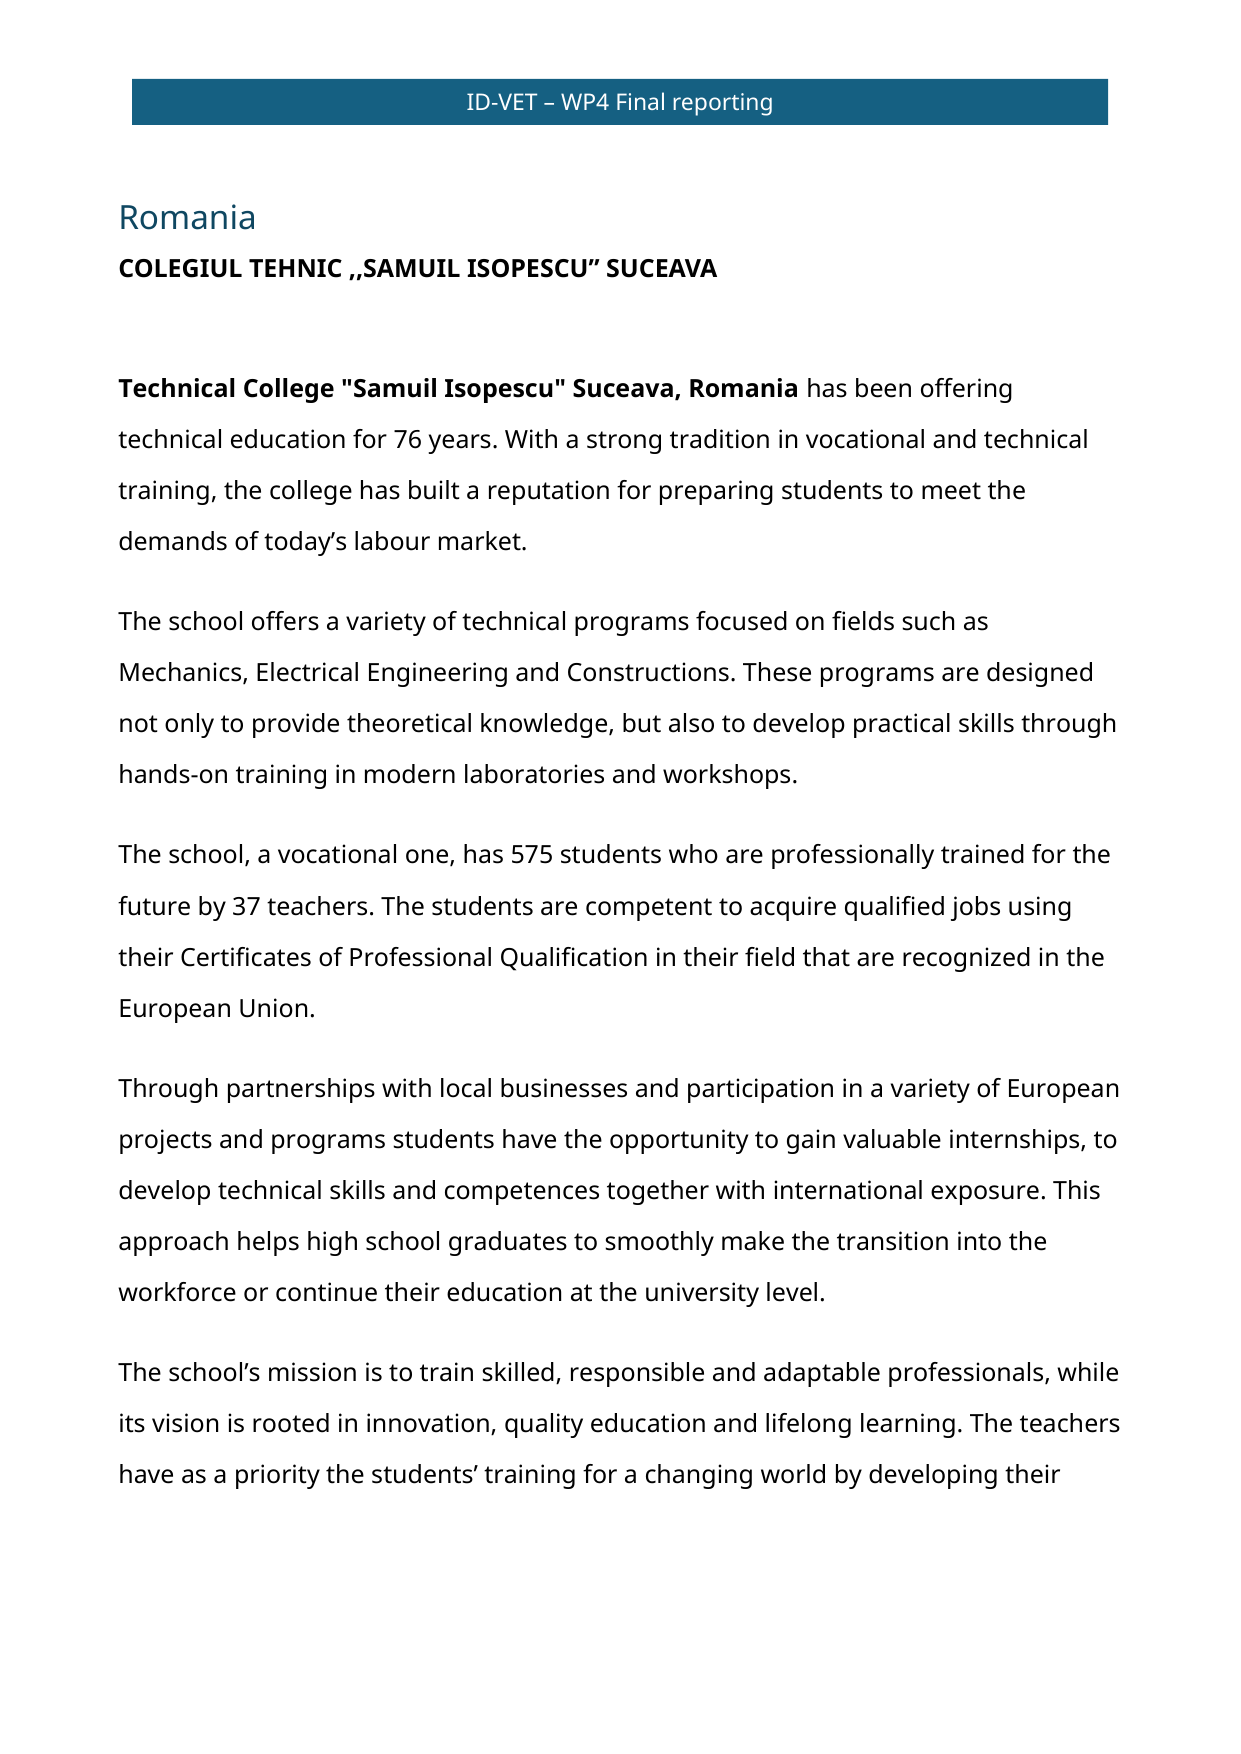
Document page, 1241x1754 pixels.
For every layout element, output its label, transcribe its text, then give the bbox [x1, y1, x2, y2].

subtitle Romania [118, 194, 1122, 239]
text Through partnerships with local businesses and participation in a variety of European projects and programs students have the opportunity to gain valuable internships, to develop technical skills and competences together with international exposure. This approach helps high school graduates to smoothly make the transition into the workforce or continue their education at the university level. [118, 1071, 1122, 1309]
text The school offers a variety of technical programs focused on fields such as Mechanics, Electrical Engineering and Constructions. These programs are designed not only to provide theoretical knowledge, but also to develop practical skills through hands-on training in modern laboratories and workshops. [118, 604, 1122, 791]
text COLEGIUL TEHNIC ,,SAMUIL ISOPESCU” SUCEAVA [118, 251, 1122, 285]
text Technical College "Samuil Isopescu" Suceava, Romania has been offering technical education for 76 years. With a strong tradition in vocational and technical training, the college has built a reputation for preparing students to meet the demands of today’s labour market. [118, 371, 1122, 558]
text The school, a vocational one, has 575 students who are professionally trained for the future by 37 teachers. The students are competent to acquire qualified jobs using their Certificates of Professional Qualification in their field that are recognized in the European Union. [118, 837, 1122, 1024]
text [118, 1355, 1122, 1491]
